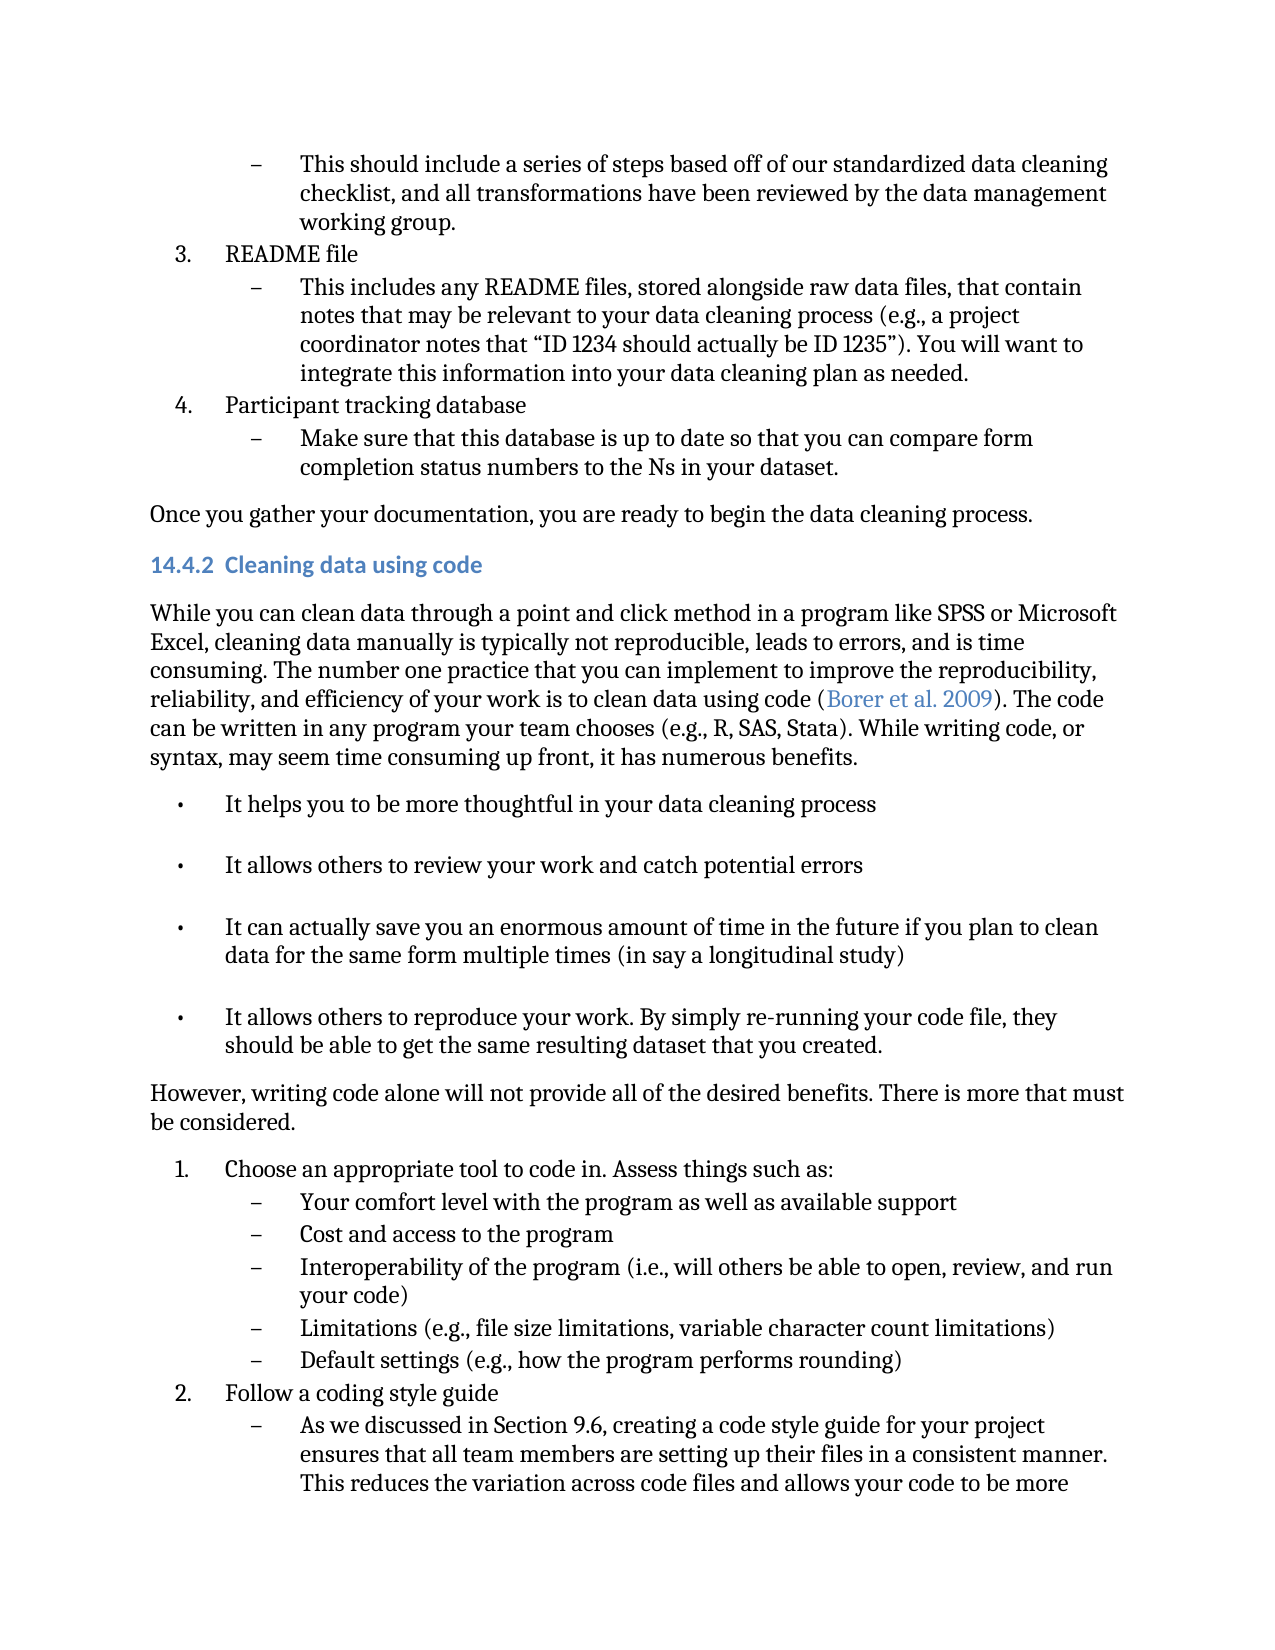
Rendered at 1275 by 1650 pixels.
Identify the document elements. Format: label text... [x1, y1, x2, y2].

list Default settings (e.g., how the program performs rounding) [250, 1346, 1125, 1375]
list Interoperability of the program (i.e., will others be able to open, review, and run your code) [250, 1253, 1125, 1310]
list It allows others to review your work and catch potential errors [175, 851, 1125, 909]
list This should include a series of steps based off of our standardized data cleaning checklist, and all transformations have been reviewed by the data management working group. [250, 150, 1125, 236]
list It allows others to reproduce your work. By simply re-running your code file, they should be able to get the same resulting dataset that you created. [175, 1003, 1125, 1060]
list It helps you to be more thoughtful in your data cleaning process [175, 790, 1125, 848]
text Once you gather your documentation, you are ready to begin the data cleaning process. [150, 500, 1125, 529]
list Cost and access to the program [250, 1220, 1125, 1249]
list Choose an appropriate tool to code in. Assess things such as: [175, 1155, 1125, 1184]
list Your comfort level with the program as well as available support [250, 1188, 1125, 1216]
list This includes any README files, stored alongside raw data files, that contain notes that may be relevant to your data cleaning process (e.g., a project coordinator notes that “ID 1234 should actually be ID 1235”). You will want to integrate this information into your data cleaning plan as needed. [250, 272, 1125, 387]
subtitle 14.4.2 Cleaning data using code [150, 549, 1125, 580]
list Limitations (e.g., file size limitations, variable character count limitations) [250, 1314, 1125, 1343]
text While you can clean data through a point and click method in a program like SPSS or Microsoft Excel, cleaning data manually is typically not reproducible, leads to errors, and is time consuming. The number one practice that you can implement to improve the reproducibility, reliability, and efficiency of your work is to clean data using code (Borer et al. 2009). The code can be written in any program your team chooses (e.g., R, SAS, Stata). While writing code, or syntax, may seem time consuming up front, it has numerous benefits. [150, 599, 1125, 771]
list Make sure that this database is up to date so that you can compare form completion status numbers to the Ns in your dataset. [250, 424, 1125, 481]
list It can actually save you an enormous amount of time in the future if you plan to clean data for the same form multiple times (in say a longitudinal study) [175, 913, 1125, 999]
list Participant tracking database [175, 391, 1125, 420]
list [250, 1411, 1125, 1498]
list README file [175, 240, 1125, 269]
list Follow a coding style guide [175, 1379, 1125, 1408]
text However, writing code alone will not provide all of the desired benefits. There is more that must be considered. [150, 1079, 1125, 1136]
